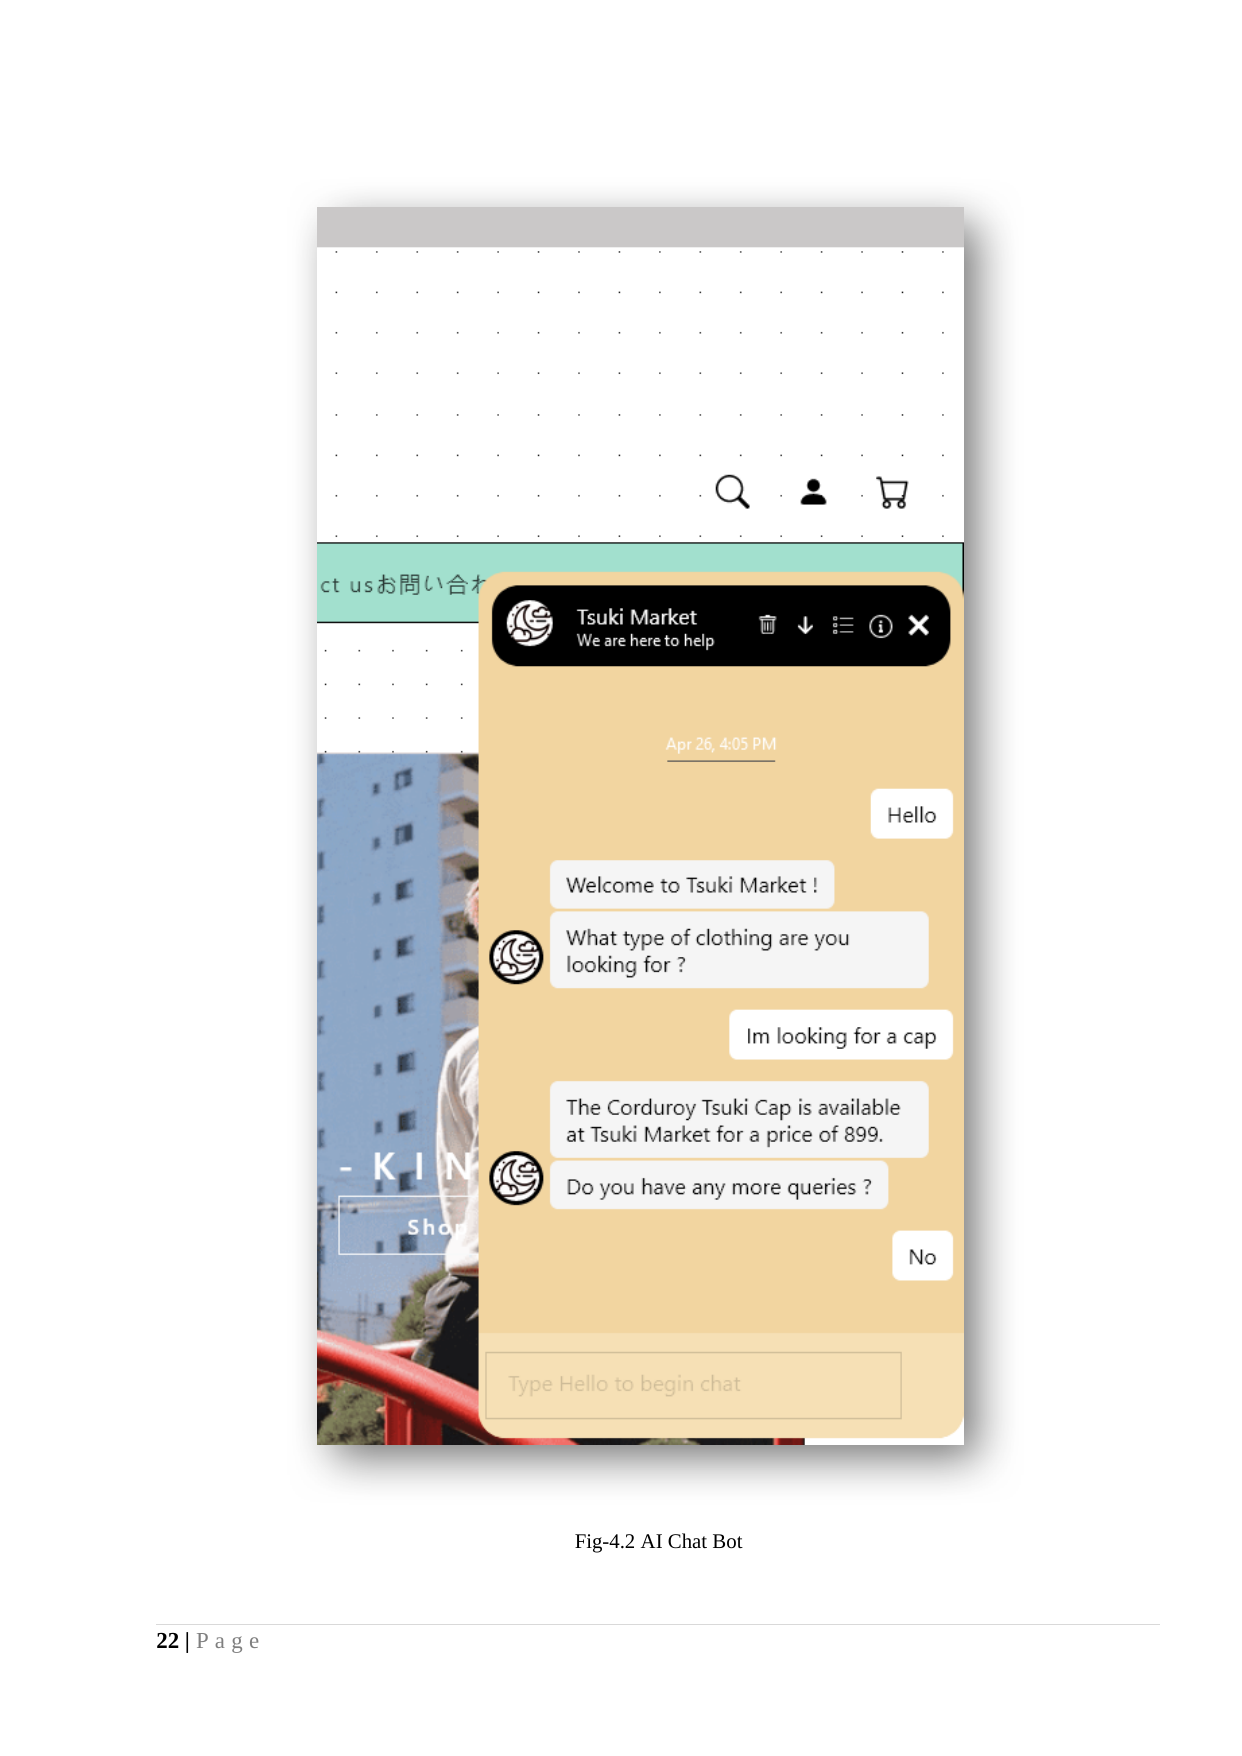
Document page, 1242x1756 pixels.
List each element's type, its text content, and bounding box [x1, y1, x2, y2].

text Fig-4.2 AI Chat Bot [156, 1528, 1160, 1553]
picture [317, 207, 964, 1445]
